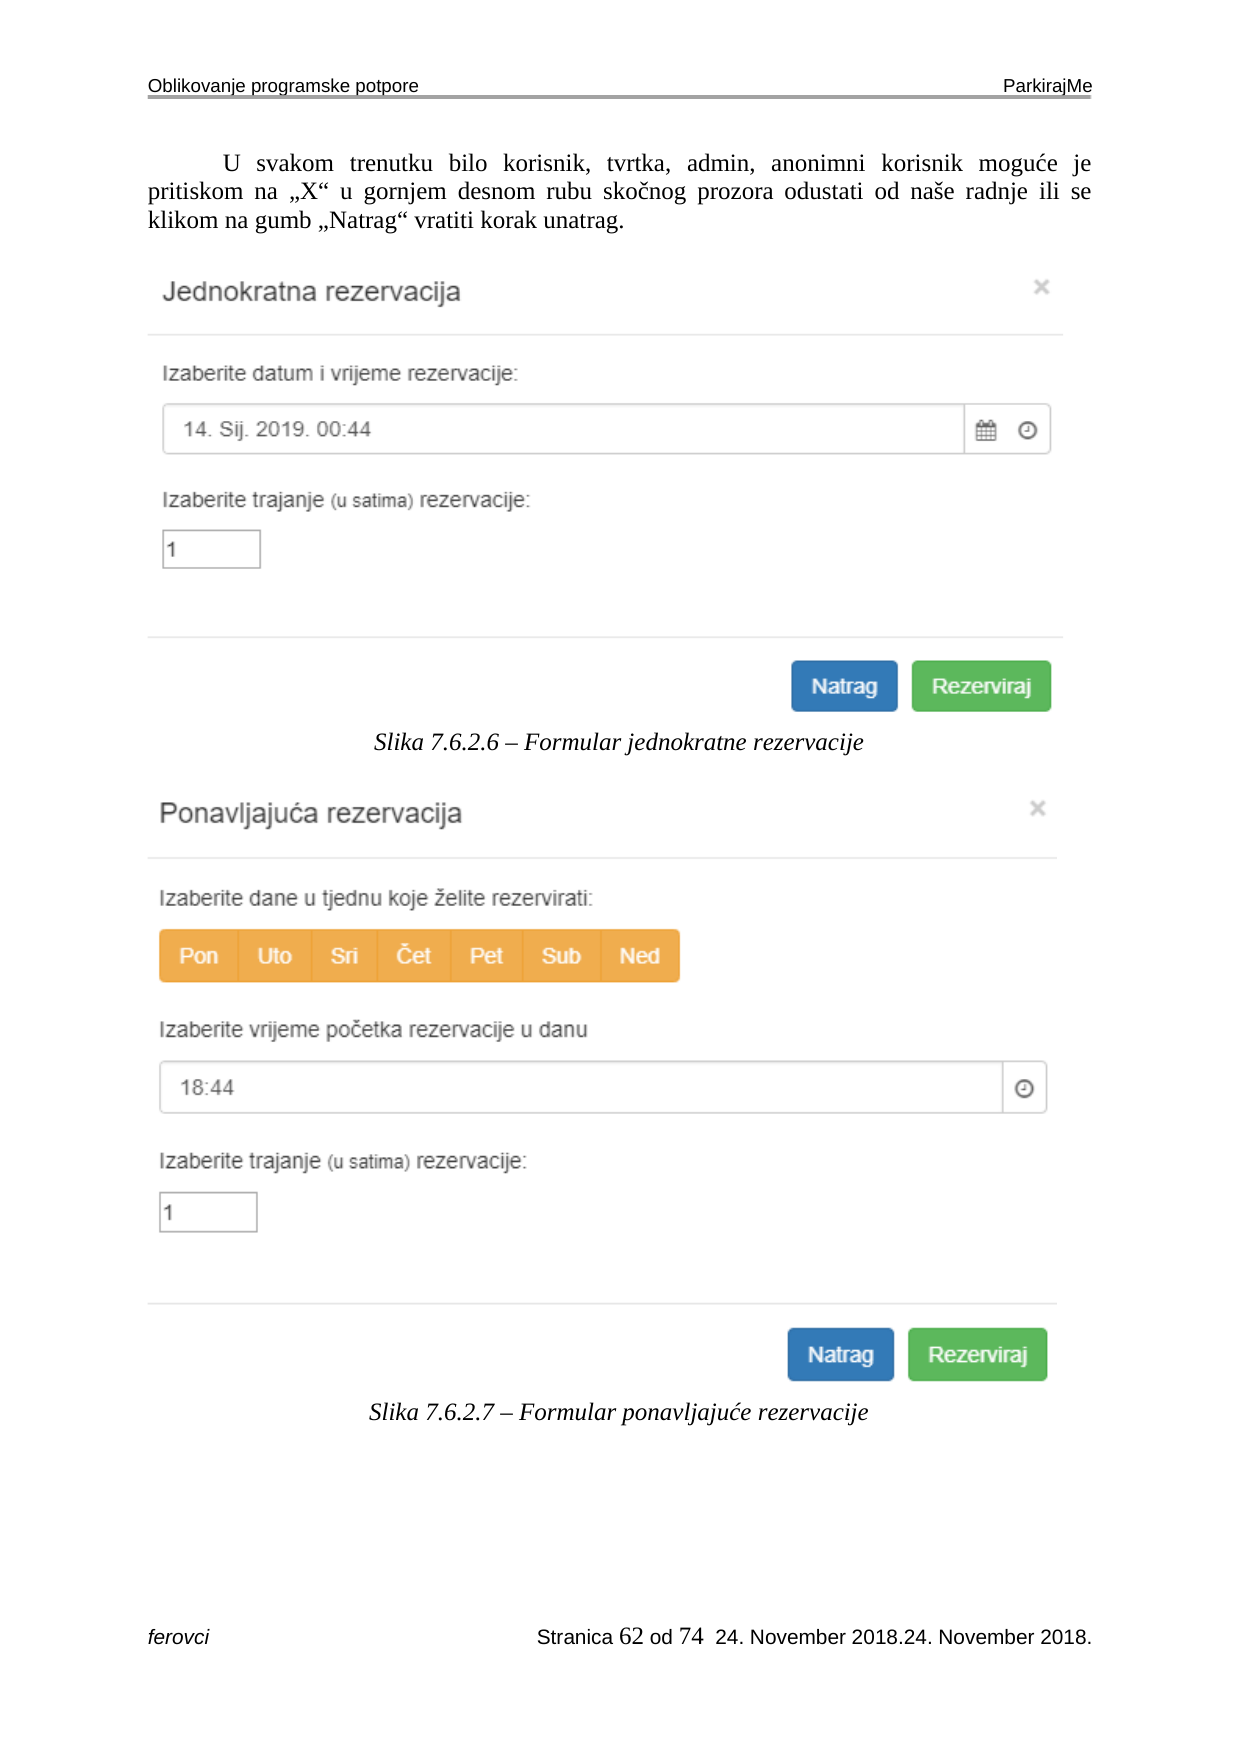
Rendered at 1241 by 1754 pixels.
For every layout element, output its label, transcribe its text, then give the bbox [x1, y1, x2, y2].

picture [147, 262, 1064, 727]
picture [147, 784, 1057, 1397]
picture [147, 95, 1092, 99]
text U svakom trenutku bilo korisnik, tvrtka, admin, anonimni korisnik moguće je pritiskom na „X“ u gornjem desnom rubu skočnog prozora odustati od naše radnje ili se klikom na gumb „Natrag“ vratiti korak unatrag. [148, 148, 1093, 234]
text Slika 7.6.2.6 – Formular jednokratne rezervacije [148, 727, 1093, 755]
text Slika 7.6.2.7 – Formular ponavljajuće rezervacije [148, 1397, 1093, 1425]
